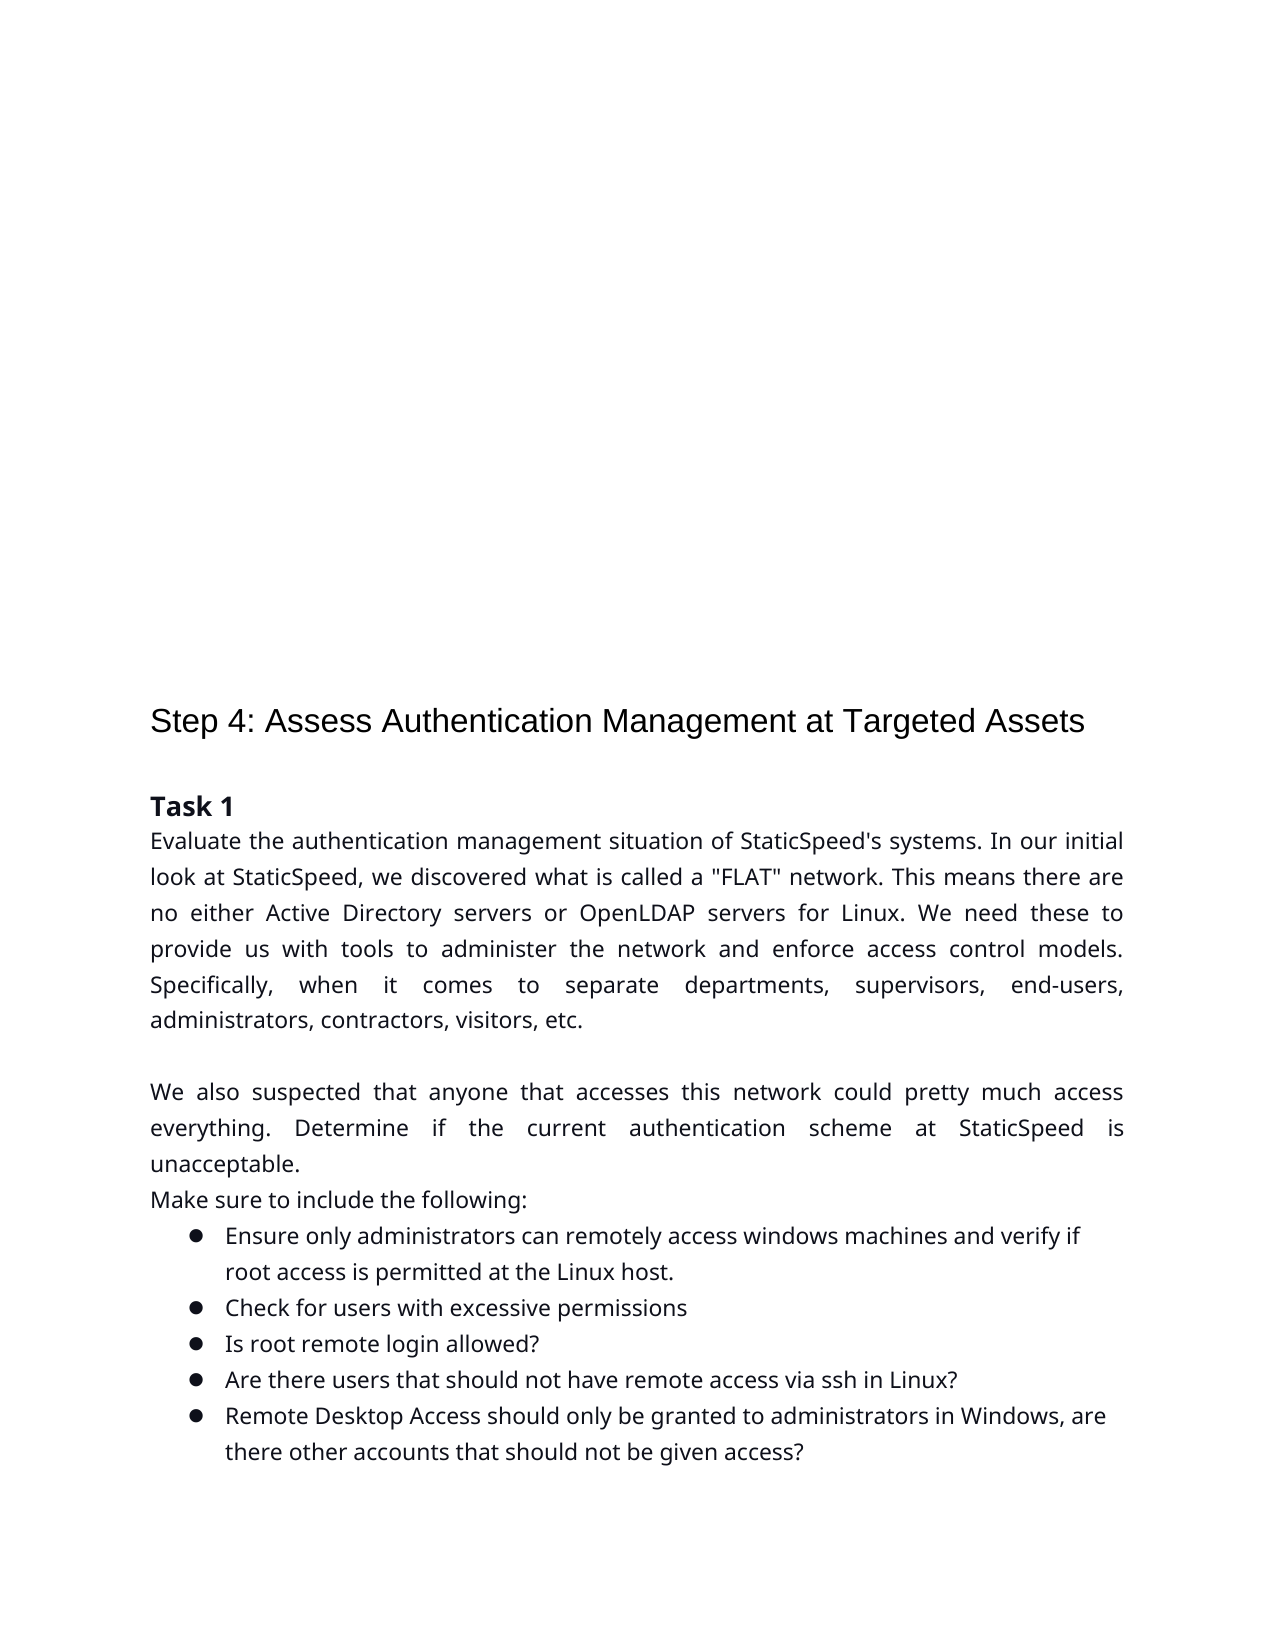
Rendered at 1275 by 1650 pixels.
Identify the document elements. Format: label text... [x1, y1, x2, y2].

list Check for users with excessive permissions [187, 1292, 1125, 1323]
list Ensure only administrators can remotely access windows machines and verify if root access is permitted at the Linux host. [187, 1220, 1125, 1287]
text Make sure to include the following: [150, 1184, 1125, 1215]
list Are there users that should not have remote access via ssh in Linux? [187, 1364, 1125, 1395]
list Is root remote login allowed? [187, 1328, 1125, 1359]
subtitle Step 4: Assess Authentication Management at Targeted Assets [150, 701, 1125, 739]
text We also suspected that anyone that accesses this network could pretty much access everything. Determine if the current authentication scheme at StaticSpeed is unacceptable. [150, 1076, 1125, 1179]
text Evaluate the authentication management situation of StaticSpeed's systems. In our initial look at StaticSpeed, we discovered what is called a "FLAT" network. This means there are no either Active Directory servers or OpenLDAP servers for Linux. We need these to provide us with tools to administer the network and enforce access control models. Specifically, when it comes to separate departments, supervisors, end-users, administrators, contractors, visitors, etc. [150, 825, 1125, 1036]
list Remote Desktop Access should only be granted to administrators in Windows, are there other accounts that should not be given access? [187, 1400, 1125, 1467]
subtitle Task 1 [150, 788, 1125, 825]
